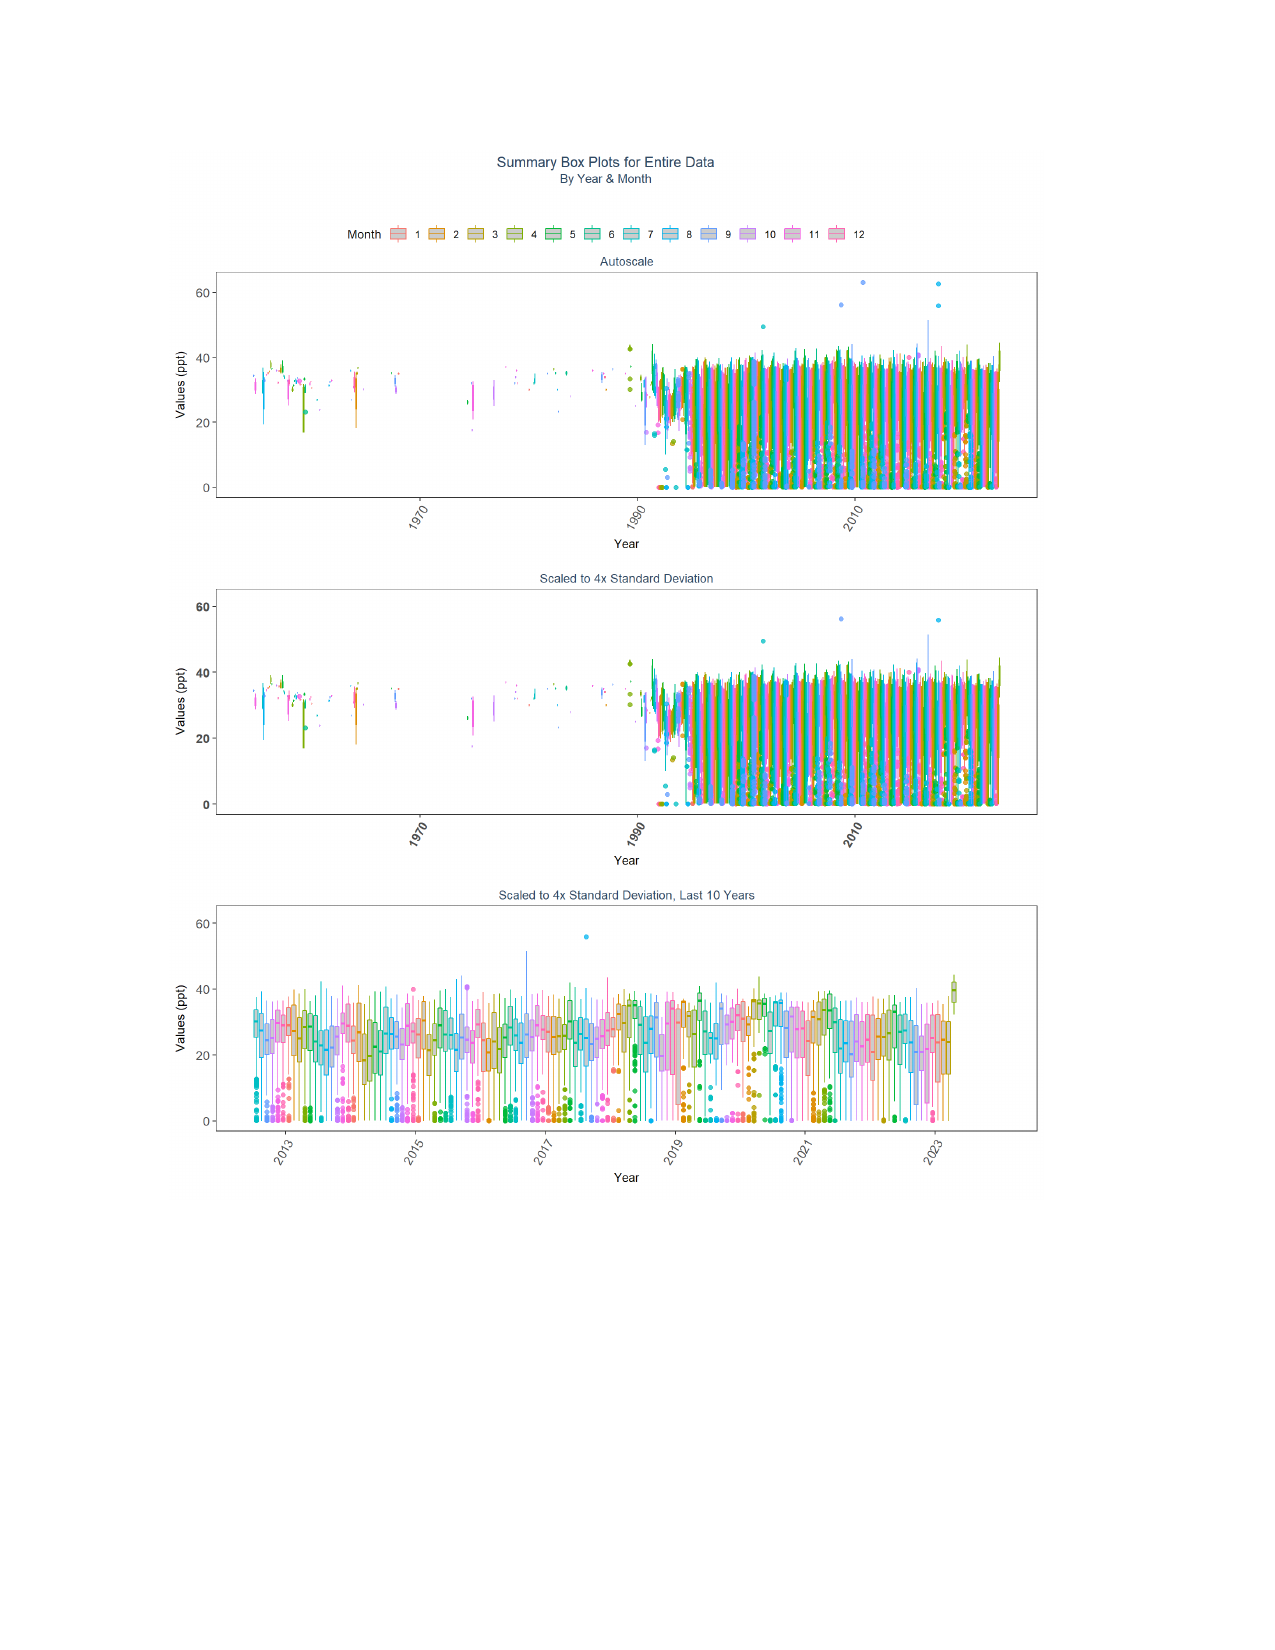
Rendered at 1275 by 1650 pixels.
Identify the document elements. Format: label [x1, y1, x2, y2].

picture [168, 150, 1044, 1200]
